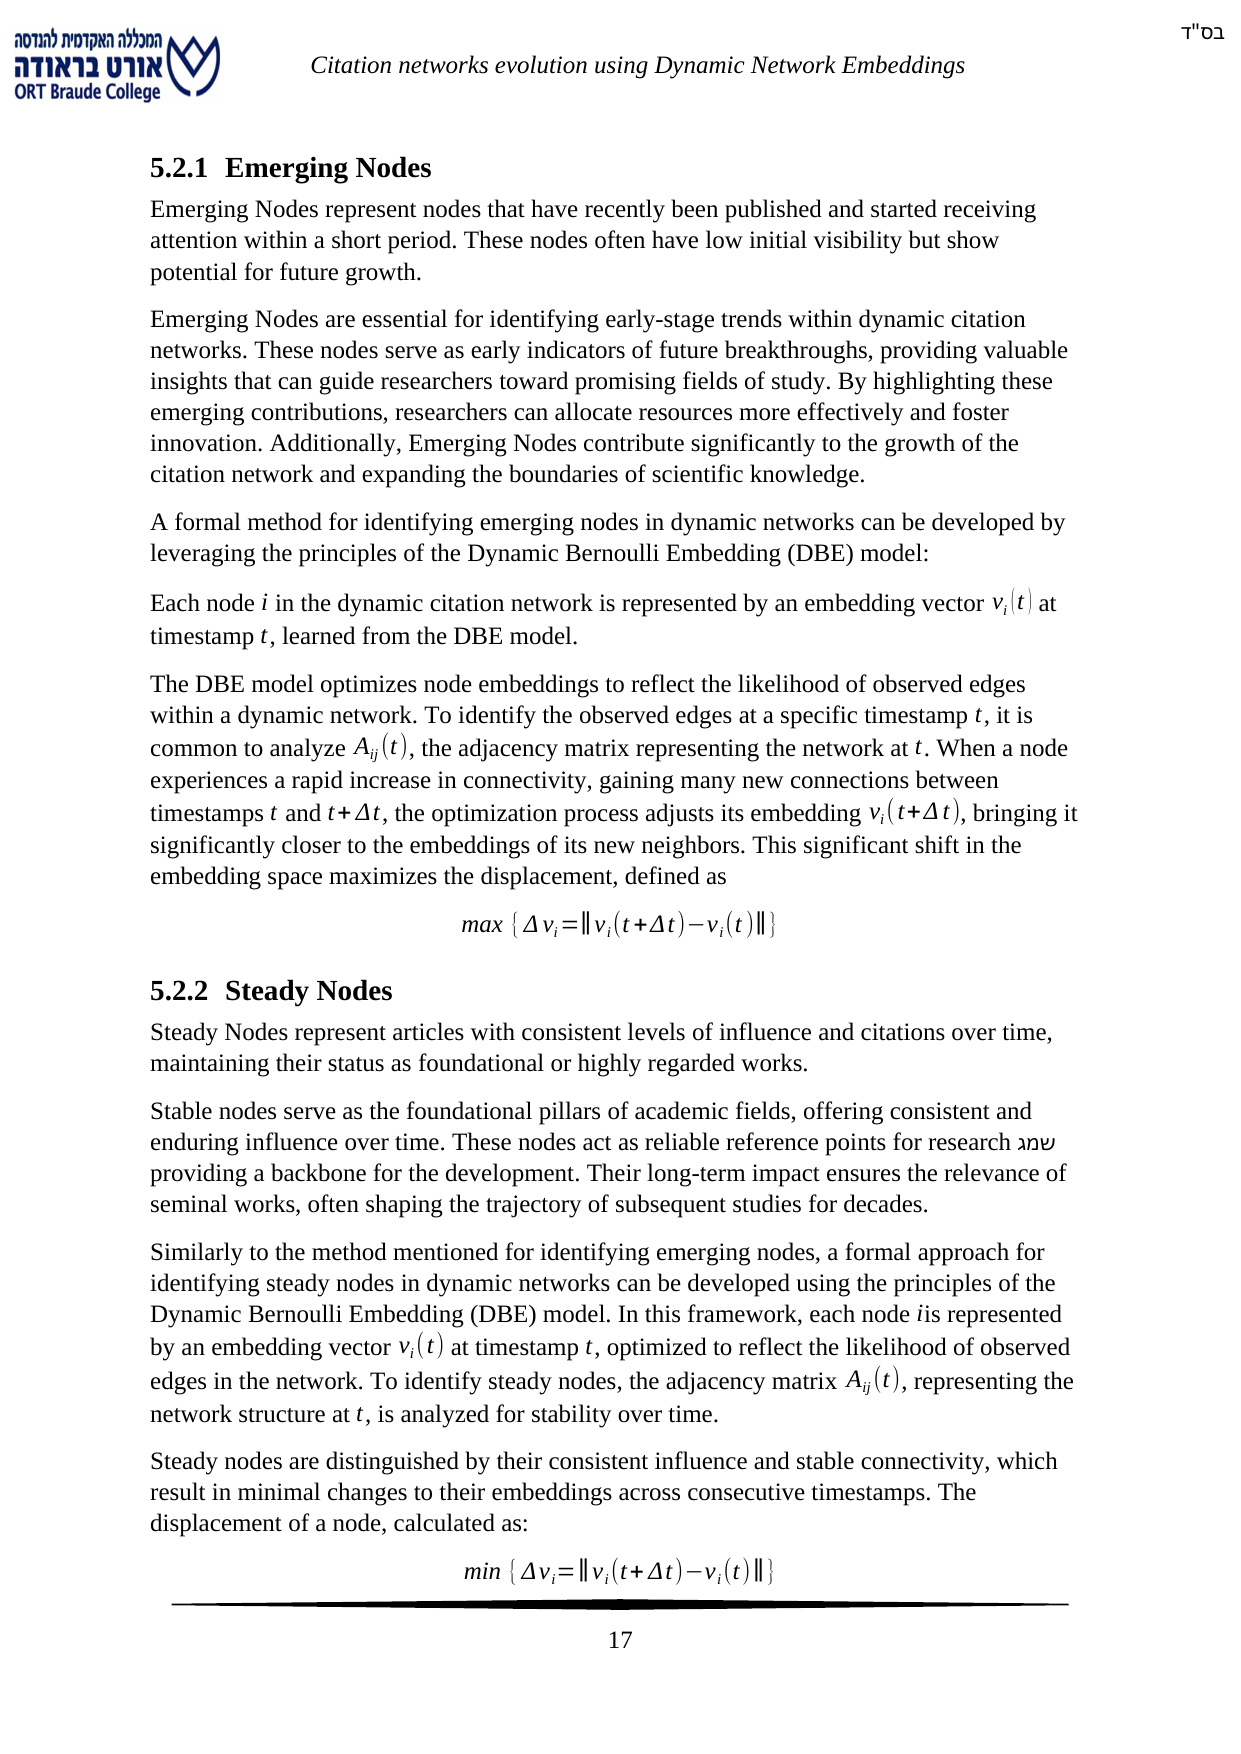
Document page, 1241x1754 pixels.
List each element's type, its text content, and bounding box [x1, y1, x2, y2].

subtitle Emerging Nodes [150, 150, 1090, 183]
text Steady Nodes represent articles with consistent levels of influence and citations over time, maintaining their status as foundational or highly regarded works. [150, 1017, 1090, 1077]
text Each node in the dynamic citation network is represented by an embedding vector at timestamp , learned from the DBE model. [150, 586, 1090, 650]
text Stable nodes serve as the foundational pillars of academic fields, offering consistent and enduring influence over time. These nodes act as reliable reference points for research שמג providing a backbone for the development. Their long-term impact ensures the relevance of seminal works, often shaping the trajectory of subsequent studies for decades. [150, 1096, 1090, 1218]
text The DBE model optimizes node embeddings to reflect the likelihood of observed edges within a dynamic network. To identify the observed edges at a specific timestamp , it is common to analyze , the adjacency matrix representing the network at . When a node experiences a rapid increase in connectivity, gaining many new connections between timestamps and , the optimization process adjusts its embedding , bringing it significantly closer to the embeddings of its new neighbors. This significant shift in the embedding space maximizes the displacement, defined as [150, 669, 1090, 890]
picture [12, 26, 221, 104]
text Steady nodes are distinguished by their consistent influence and stable connectivity, which result in minimal changes to their embeddings across consecutive timestamps. The displacement of a node, calculated as: [150, 1446, 1090, 1537]
text A formal method for identifying emerging nodes in dynamic networks can be developed by leveraging the principles of the Dynamic Bernoulli Embedding (DBE) model: [150, 507, 1090, 567]
text Emerging Nodes are essential for identifying early-stage trends within dynamic citation networks. These nodes serve as early indicators of future breakthroughs, providing valuable insights that can guide researchers toward promising fields of study. By highlighting these emerging contributions, researchers can allocate resources more effectively and foster innovation. Additionally, Emerging Nodes contribute significantly to the growth of the citation network and expanding the boundaries of scientific knowledge. [150, 304, 1090, 488]
text Emerging Nodes represent nodes that have recently been published and started receiving attention within a short period. These nodes often have low initial visibility but show potential for future growth. [150, 194, 1090, 285]
subtitle Steady Nodes [150, 973, 1090, 1006]
text Similarly to the method mentioned for identifying emerging nodes, a formal approach for identifying steady nodes in dynamic networks can be developed using the principles of the Dynamic Bernoulli Embedding (DBE) model. In this framework, each node is represented by an embedding vector at timestamp , optimized to reflect the likelihood of observed edges in the network. To identify steady nodes, the adjacency matrix , representing the network structure at , is analyzed for stability over time. [150, 1237, 1090, 1427]
